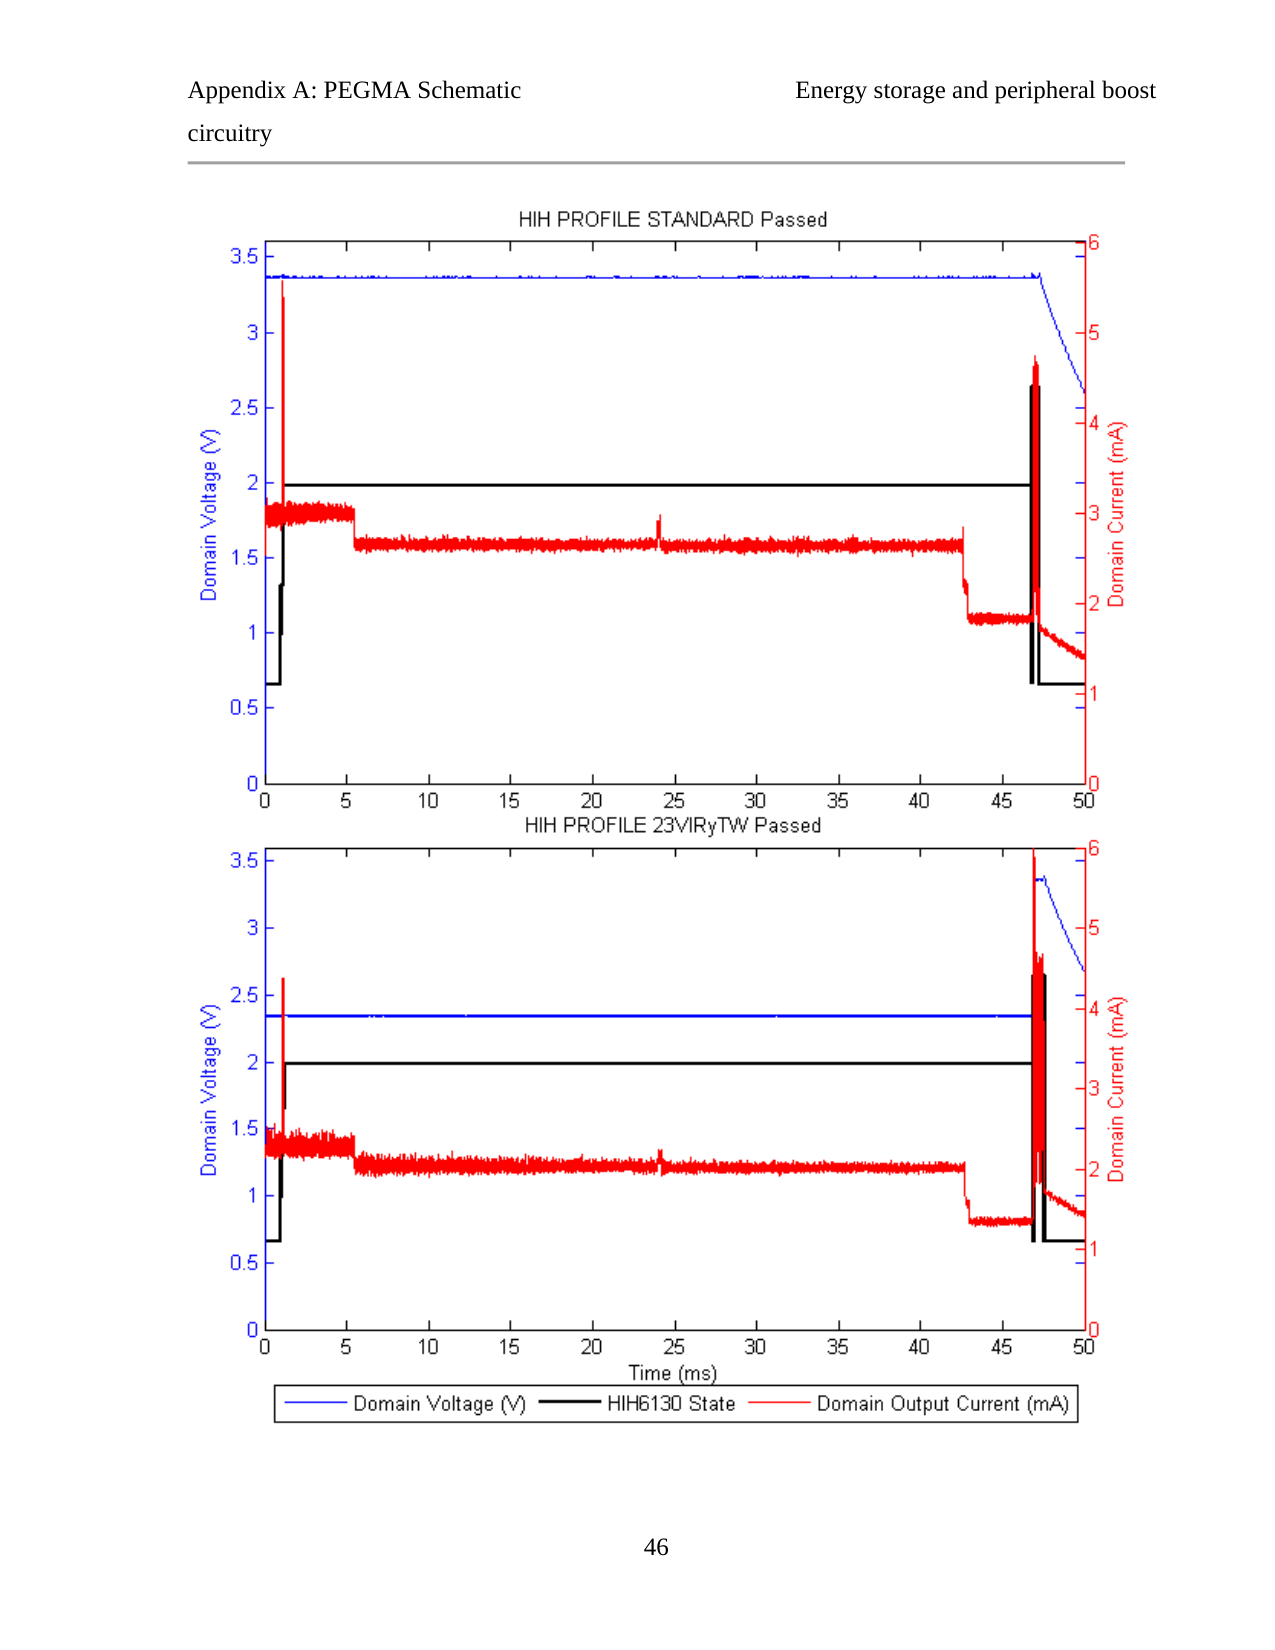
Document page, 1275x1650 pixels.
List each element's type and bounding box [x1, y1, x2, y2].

picture [187, 204, 1163, 1466]
